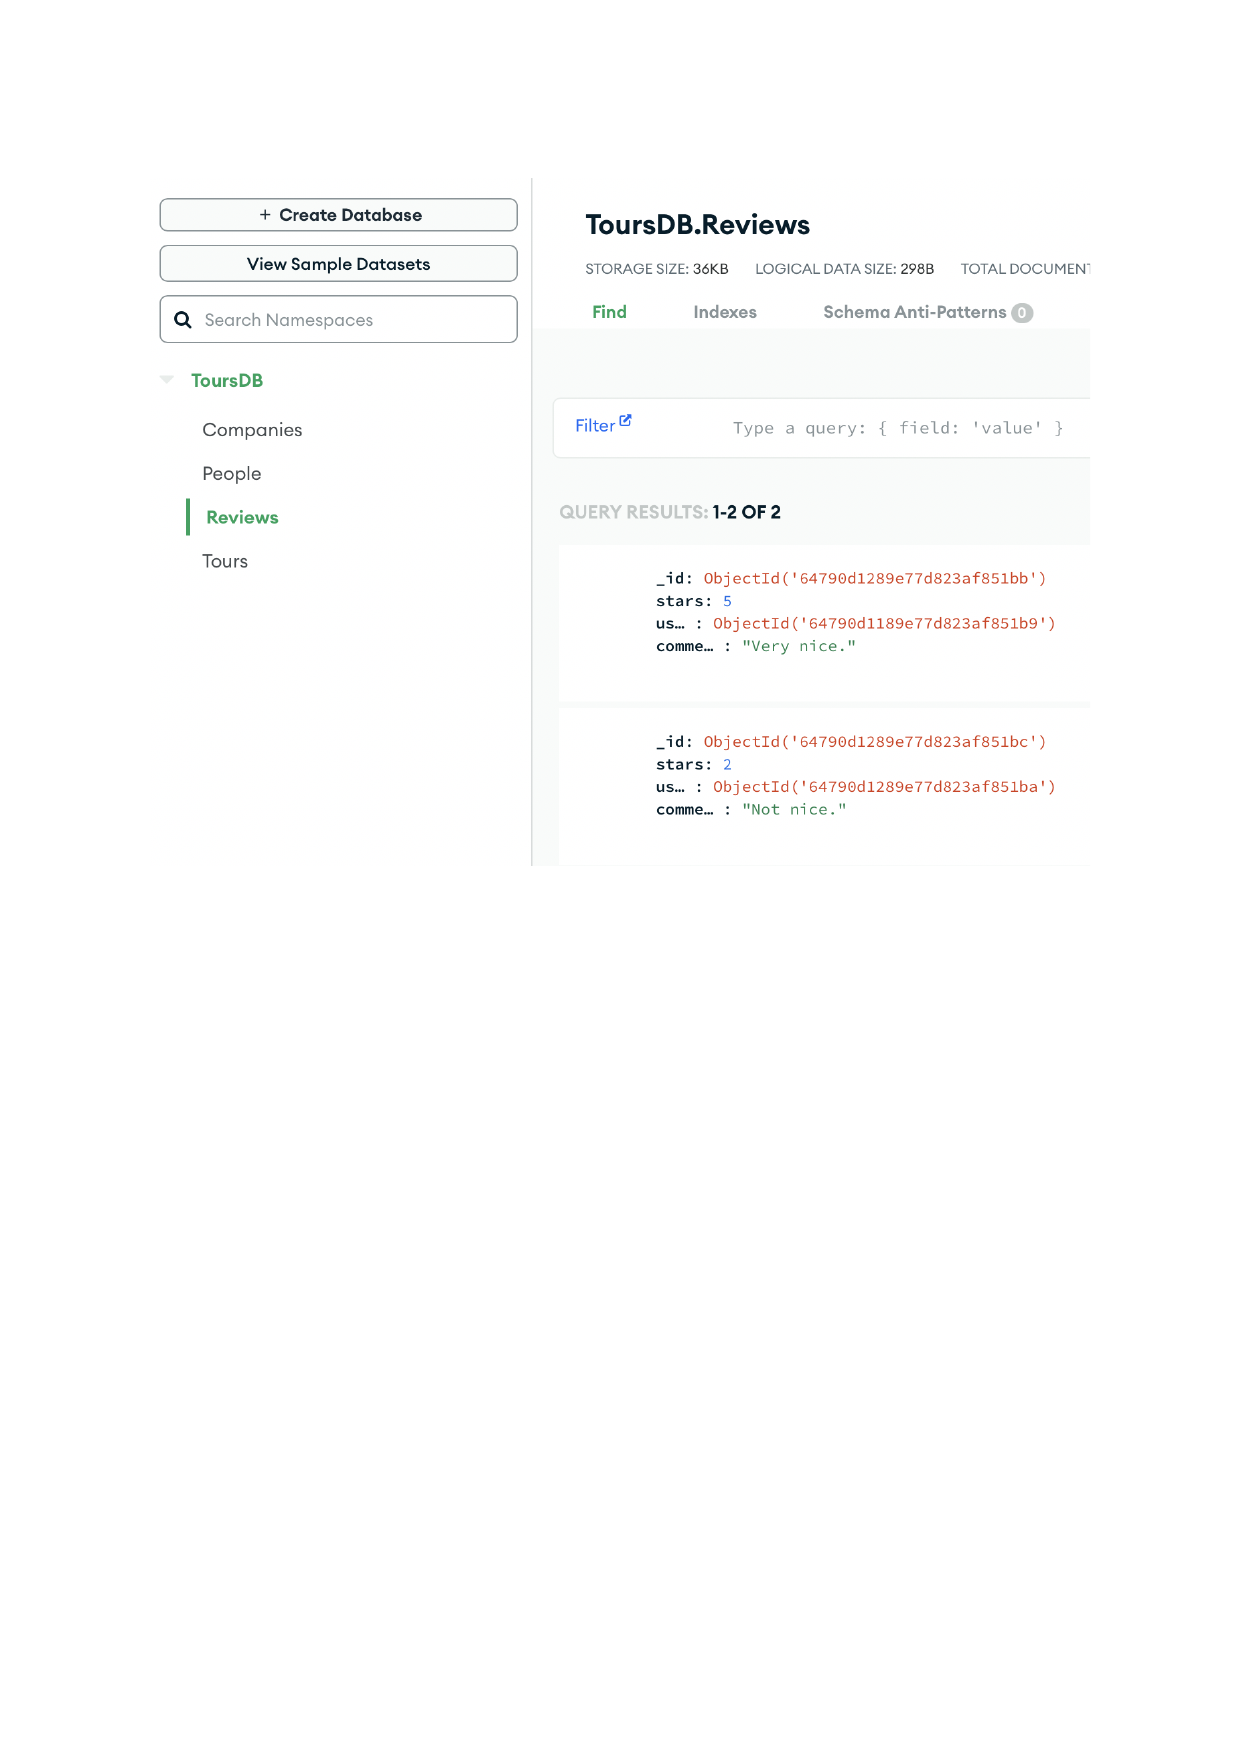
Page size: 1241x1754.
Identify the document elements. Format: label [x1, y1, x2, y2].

picture [150, 178, 1091, 866]
